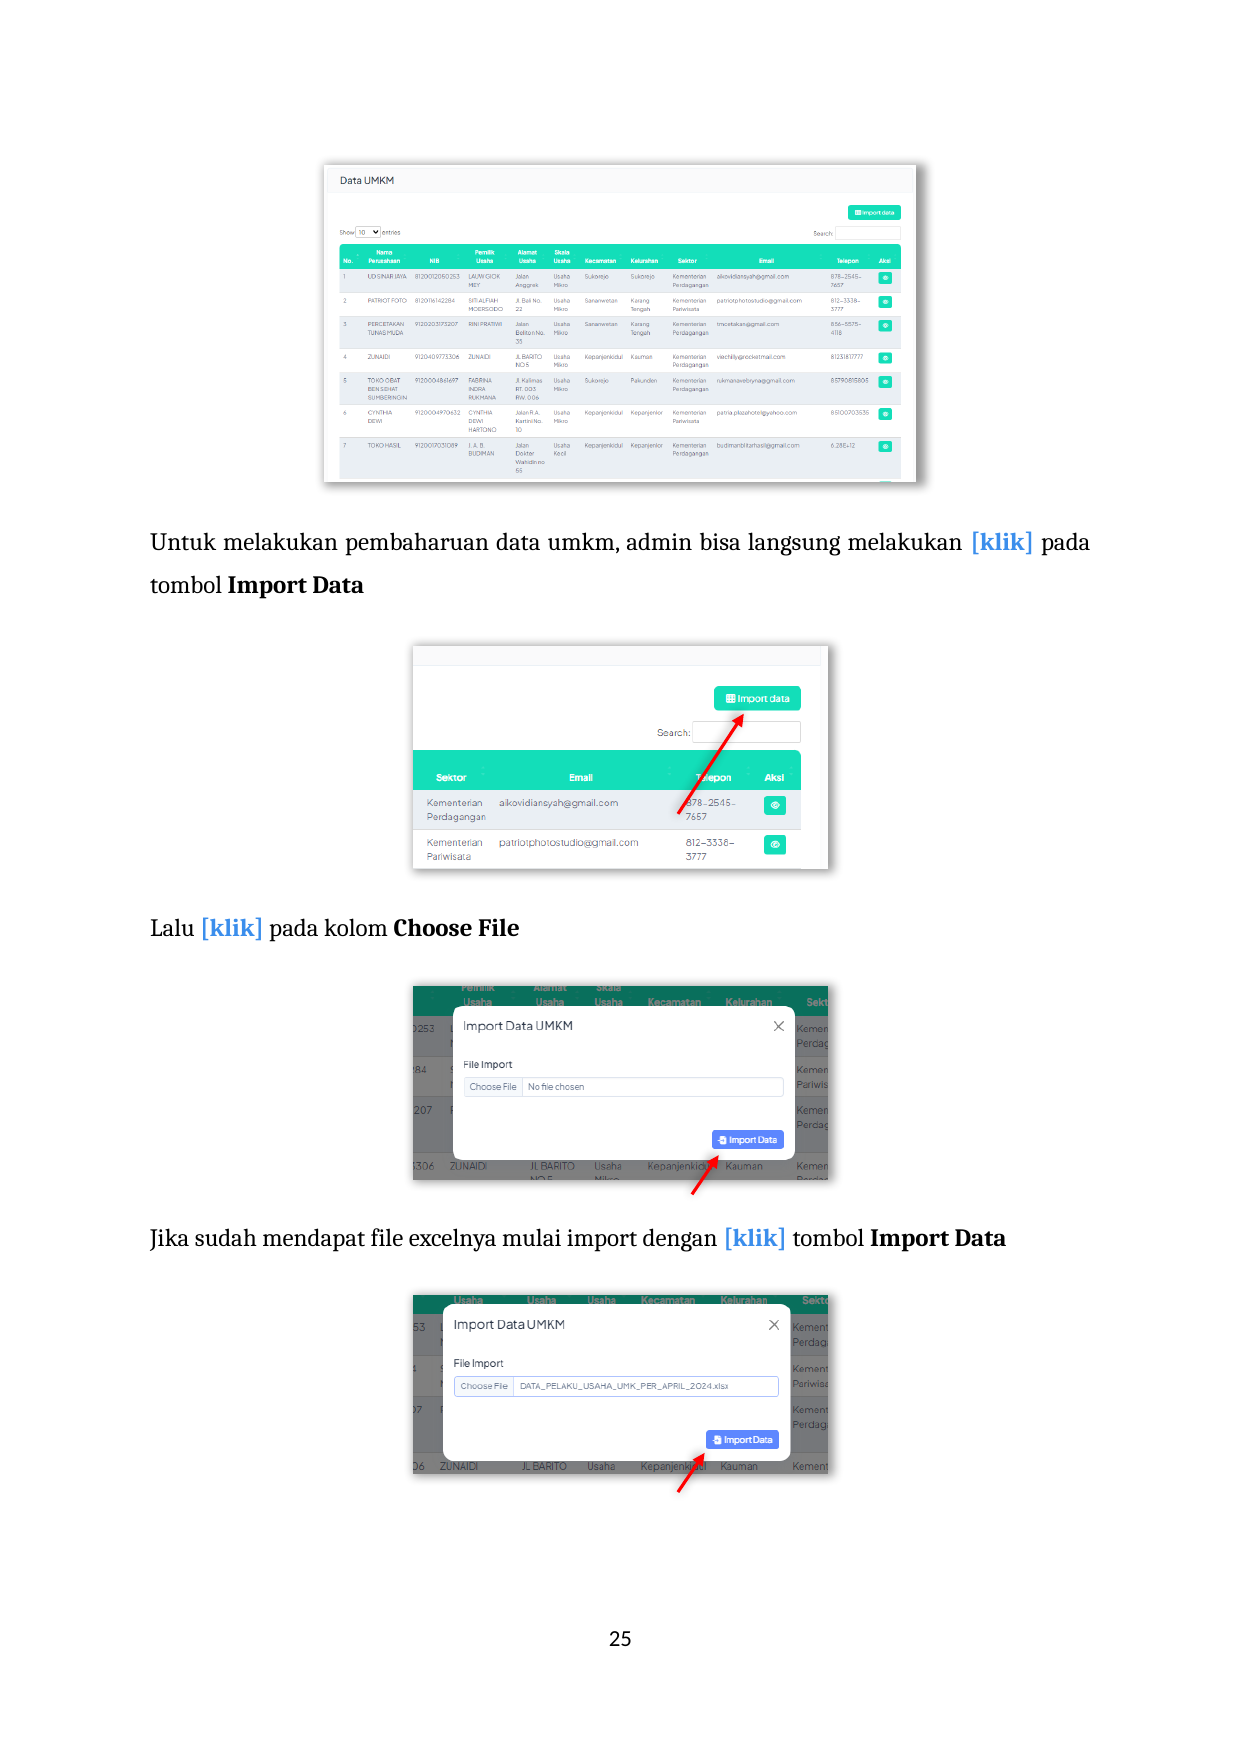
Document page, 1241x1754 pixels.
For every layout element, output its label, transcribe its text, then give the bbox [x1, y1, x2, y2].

picture [413, 986, 828, 1180]
picture [413, 1295, 828, 1474]
picture [324, 165, 916, 482]
picture [413, 646, 828, 869]
text Untuk melakukan pembaharuan data umkm, admin bisa langsung melakukan [klik] pada tombol Import Data [150, 528, 1090, 599]
text Jika sudah mendapat file excelnya mulai import dengan [klik] tombol Import Data [150, 1224, 1090, 1252]
text Lalu [klik] pada kolom Choose File [150, 914, 1090, 943]
